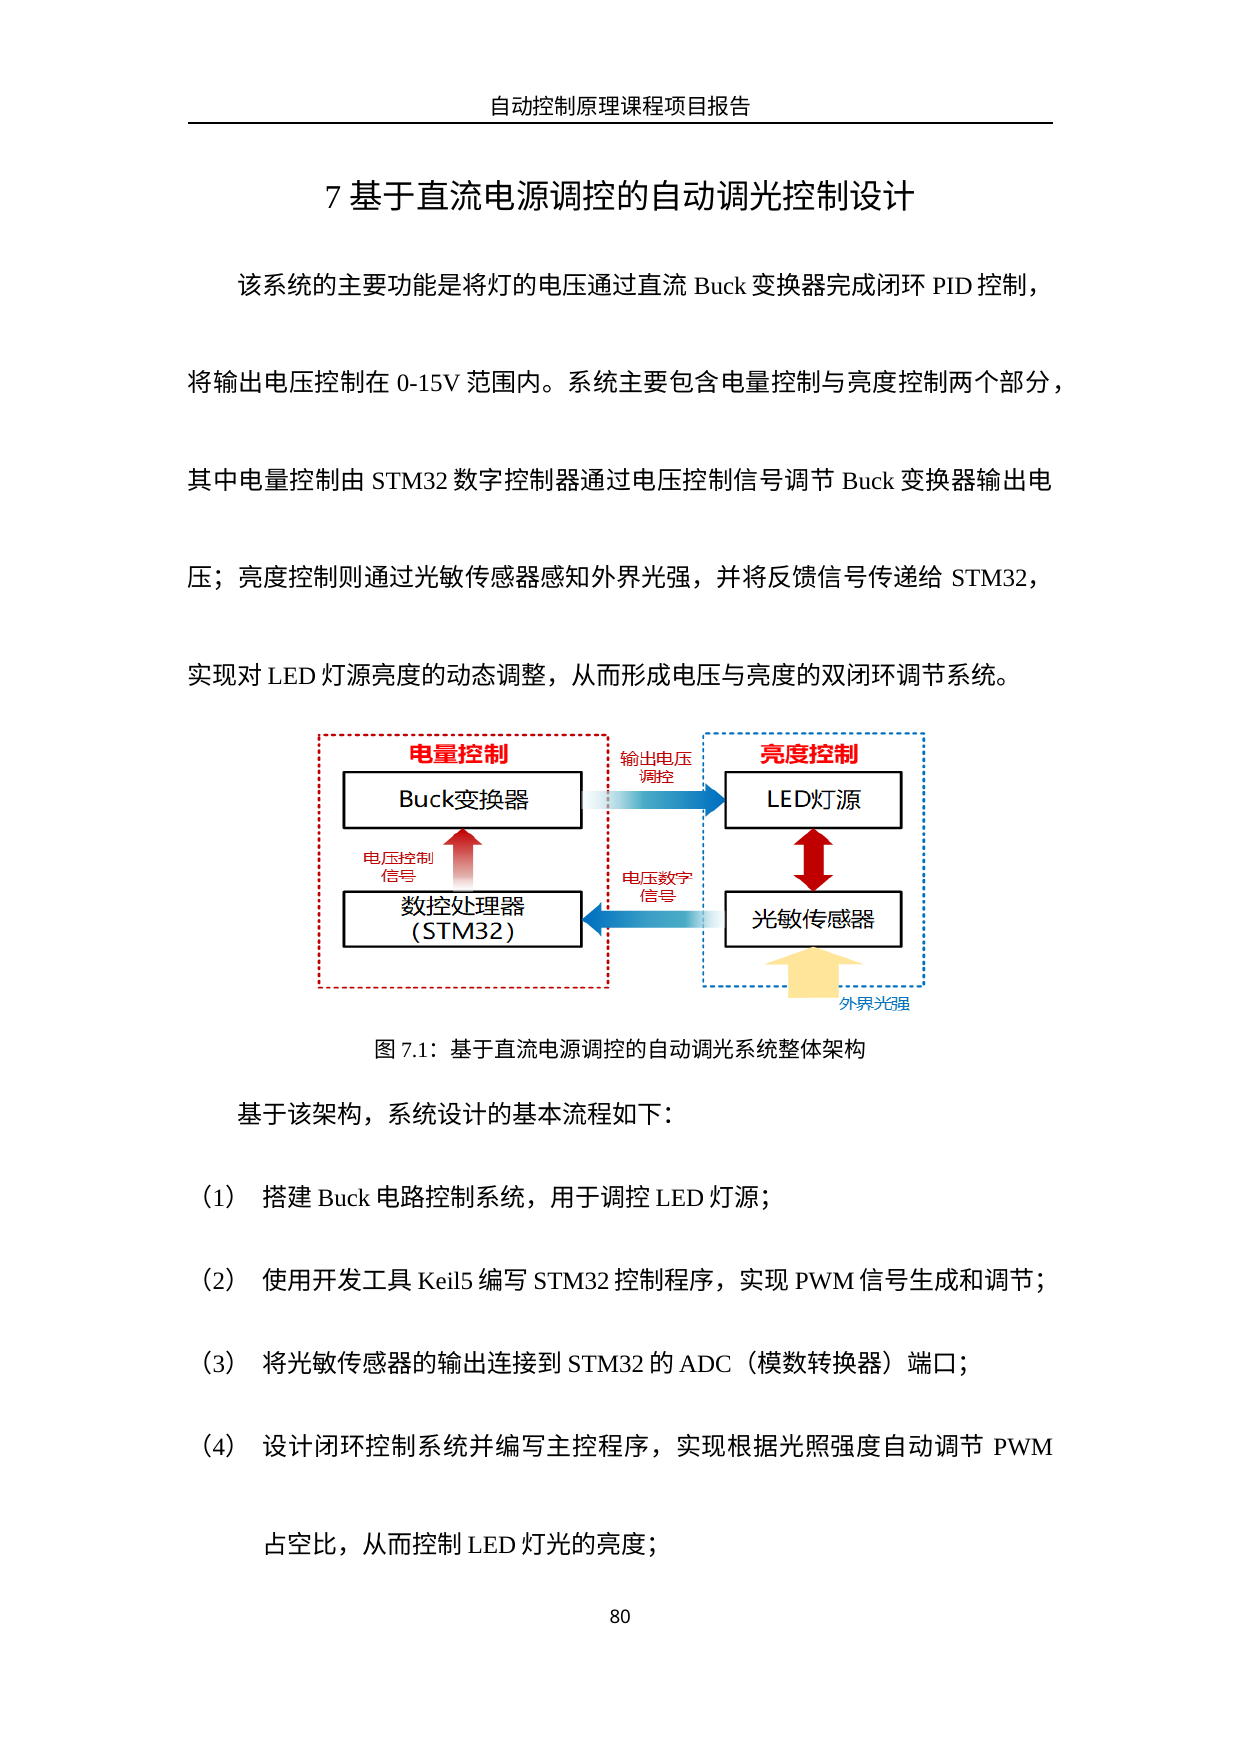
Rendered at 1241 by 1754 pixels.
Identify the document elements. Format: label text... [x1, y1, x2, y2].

text 图7.1：基于直流电源调控的自动调光系统整体架构 [187, 1031, 1053, 1064]
text 7 基于直流电源调控的自动调光控制设计 [187, 162, 1053, 227]
list 搭建Buck电路控制系统，用于调控LED灯源； [187, 1163, 1053, 1228]
list 将光敏传感器的输出连接到STM32的ADC（模数转换器）端口； [187, 1329, 1053, 1394]
text 基于该架构，系统设计的基本流程如下： [187, 1080, 1053, 1145]
list 设计闭环控制系统并编写主控程序，实现根据光照强度自动调节PWM占空比，从而控制LED灯光的亮度； [187, 1412, 1053, 1575]
text 该系统的主要功能是将灯的电压通过直流Buck变换器完成闭环PID控制，将输出电压控制在0-15V范围内。系统主要包含电量控制与亮度控制两个部分，其中电量控制由STM32数字控制器通过电压控制信号调节Buck变换器输出电压；亮度控制则通过光敏传感器感知外界光强，并将反馈信号传递给STM32，实现对LED灯源亮度的动态调整，从而形成电压与亮度的双闭环调节系统。 [187, 251, 1053, 706]
list 使用开发工具Keil5编写STM32控制程序，实现PWM信号生成和调节； [187, 1246, 1053, 1311]
picture [308, 723, 933, 1011]
